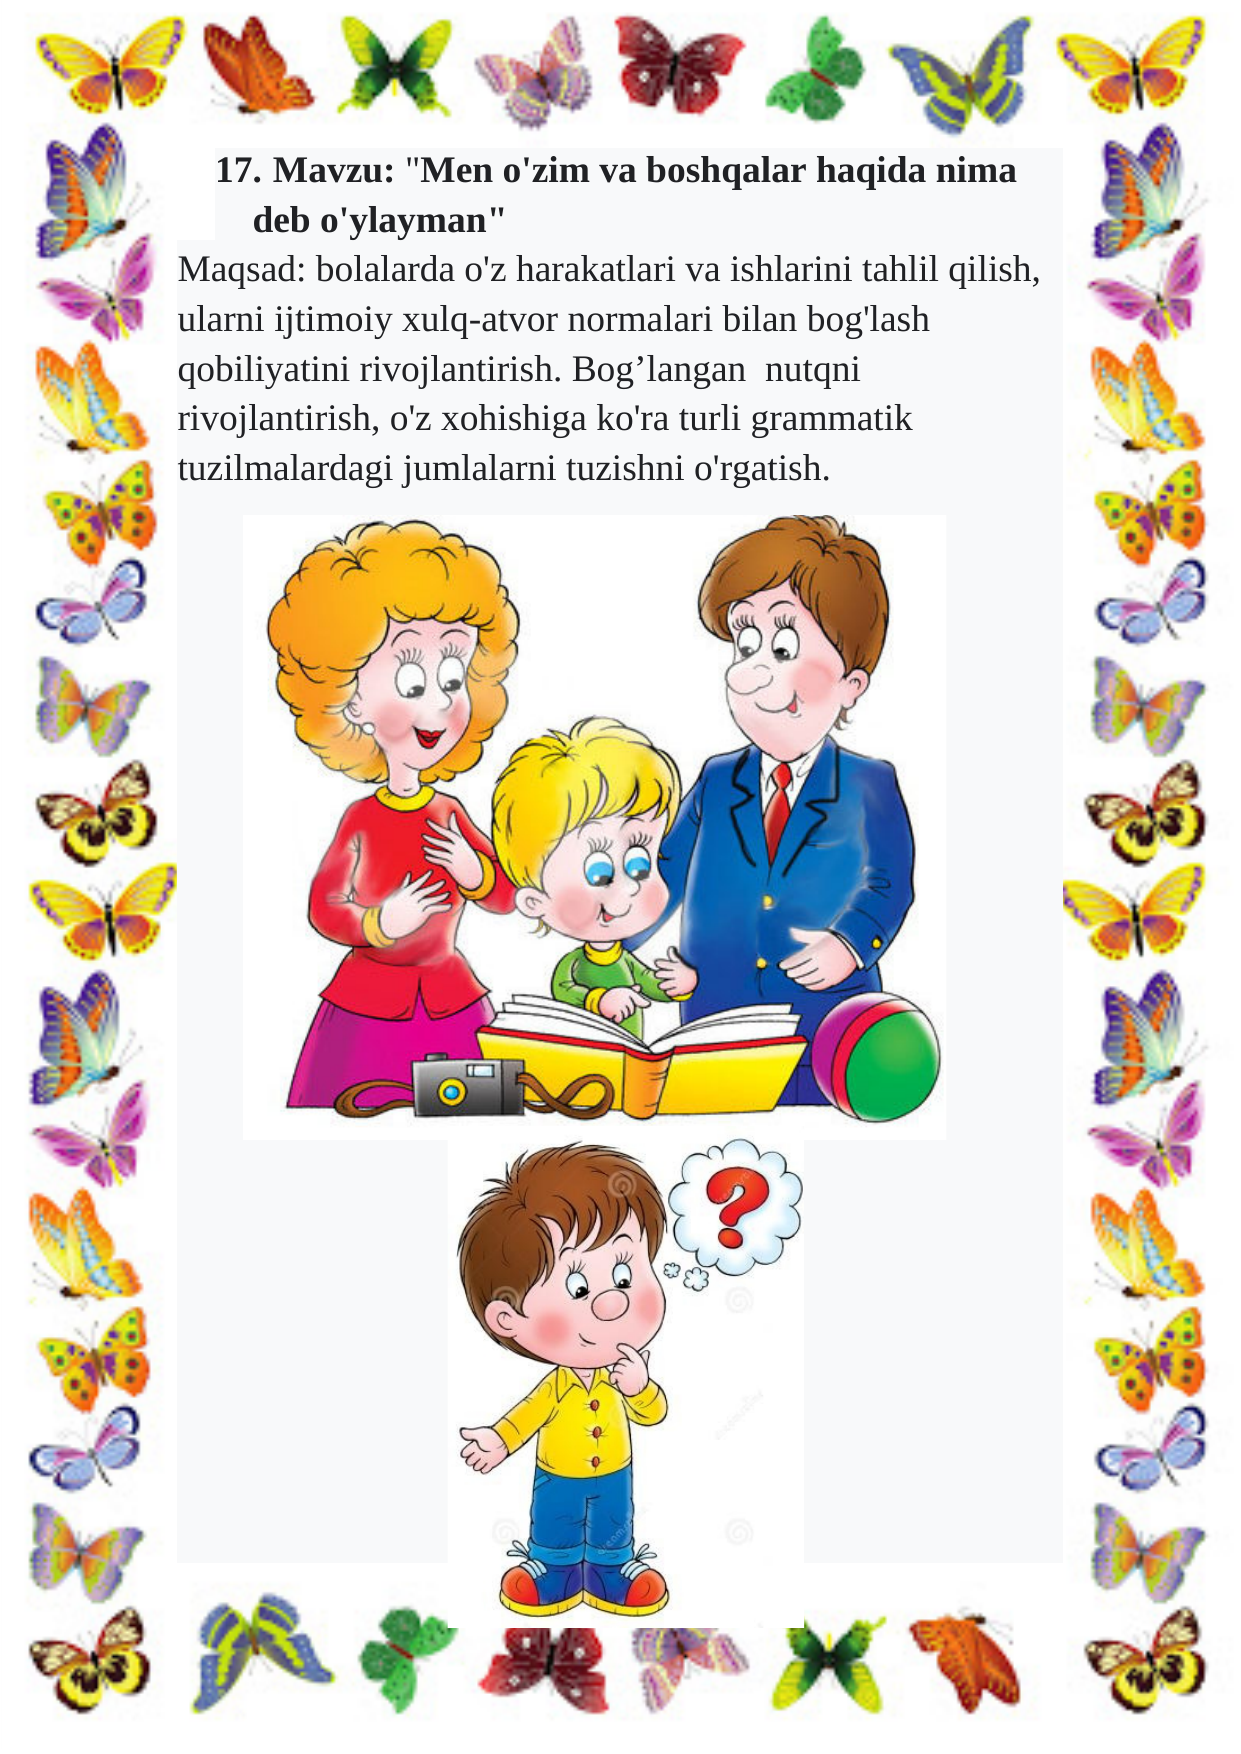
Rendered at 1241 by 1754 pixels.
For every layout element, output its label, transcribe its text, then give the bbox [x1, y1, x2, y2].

picture [0, 0, 1240, 1749]
text Maqsad: bolalarda o'z harakatlari va ishlarini tahlil qilish, ularni ijtimoiy xulq-atvor normalari bilan bog'lash qobiliyatini rivojlantirish. Bog’langan nutqni rivojlantirish, o'z xohishiga ko'ra turli grammatik tuzilmalardagi jumlalarni tuzishni o'rgatish. [177, 247, 1063, 488]
list Mavzu: "Men o'zim va boshqalar haqida nima deb o'ylayman" [215, 148, 1063, 240]
